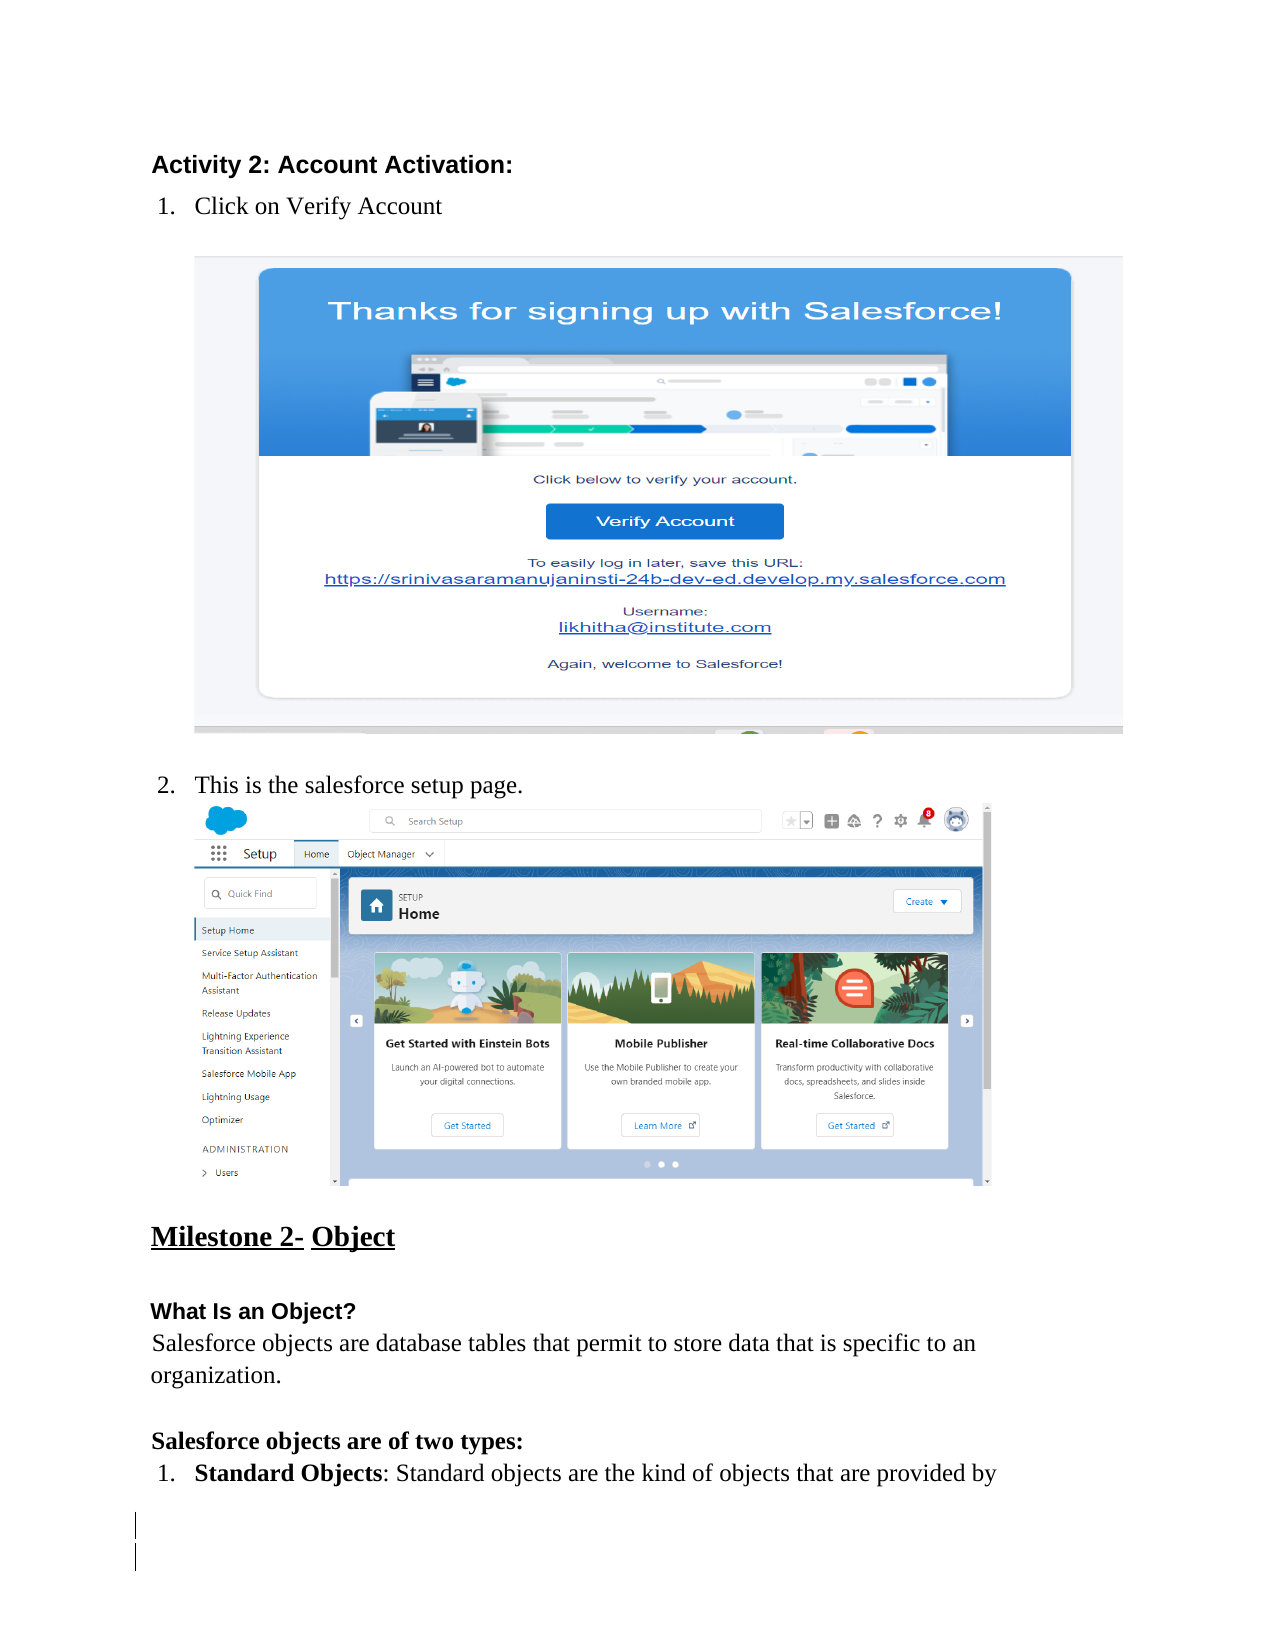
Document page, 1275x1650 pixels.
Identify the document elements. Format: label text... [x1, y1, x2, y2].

text What Is an Object? [150, 1298, 1125, 1324]
subtitle Activity 2: Account Activation: [270, 150, 1125, 179]
list Click on Verify Account [157, 191, 1125, 220]
subtitle Milestone 2- Object [311, 1219, 1125, 1252]
subtitle Activity 2: Account Activation: [151, 150, 262, 179]
text Salesforce objects are of two types: [151, 1426, 1125, 1454]
text Salesforce objects are database tables that permit to store data that is specific to an organization. [150, 1328, 1093, 1388]
subtitle Milestone 2- Object [151, 1219, 294, 1248]
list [157, 1458, 1102, 1487]
list This is the salesforce setup page. [157, 770, 1125, 799]
picture [194, 803, 992, 1186]
picture [194, 256, 1123, 734]
